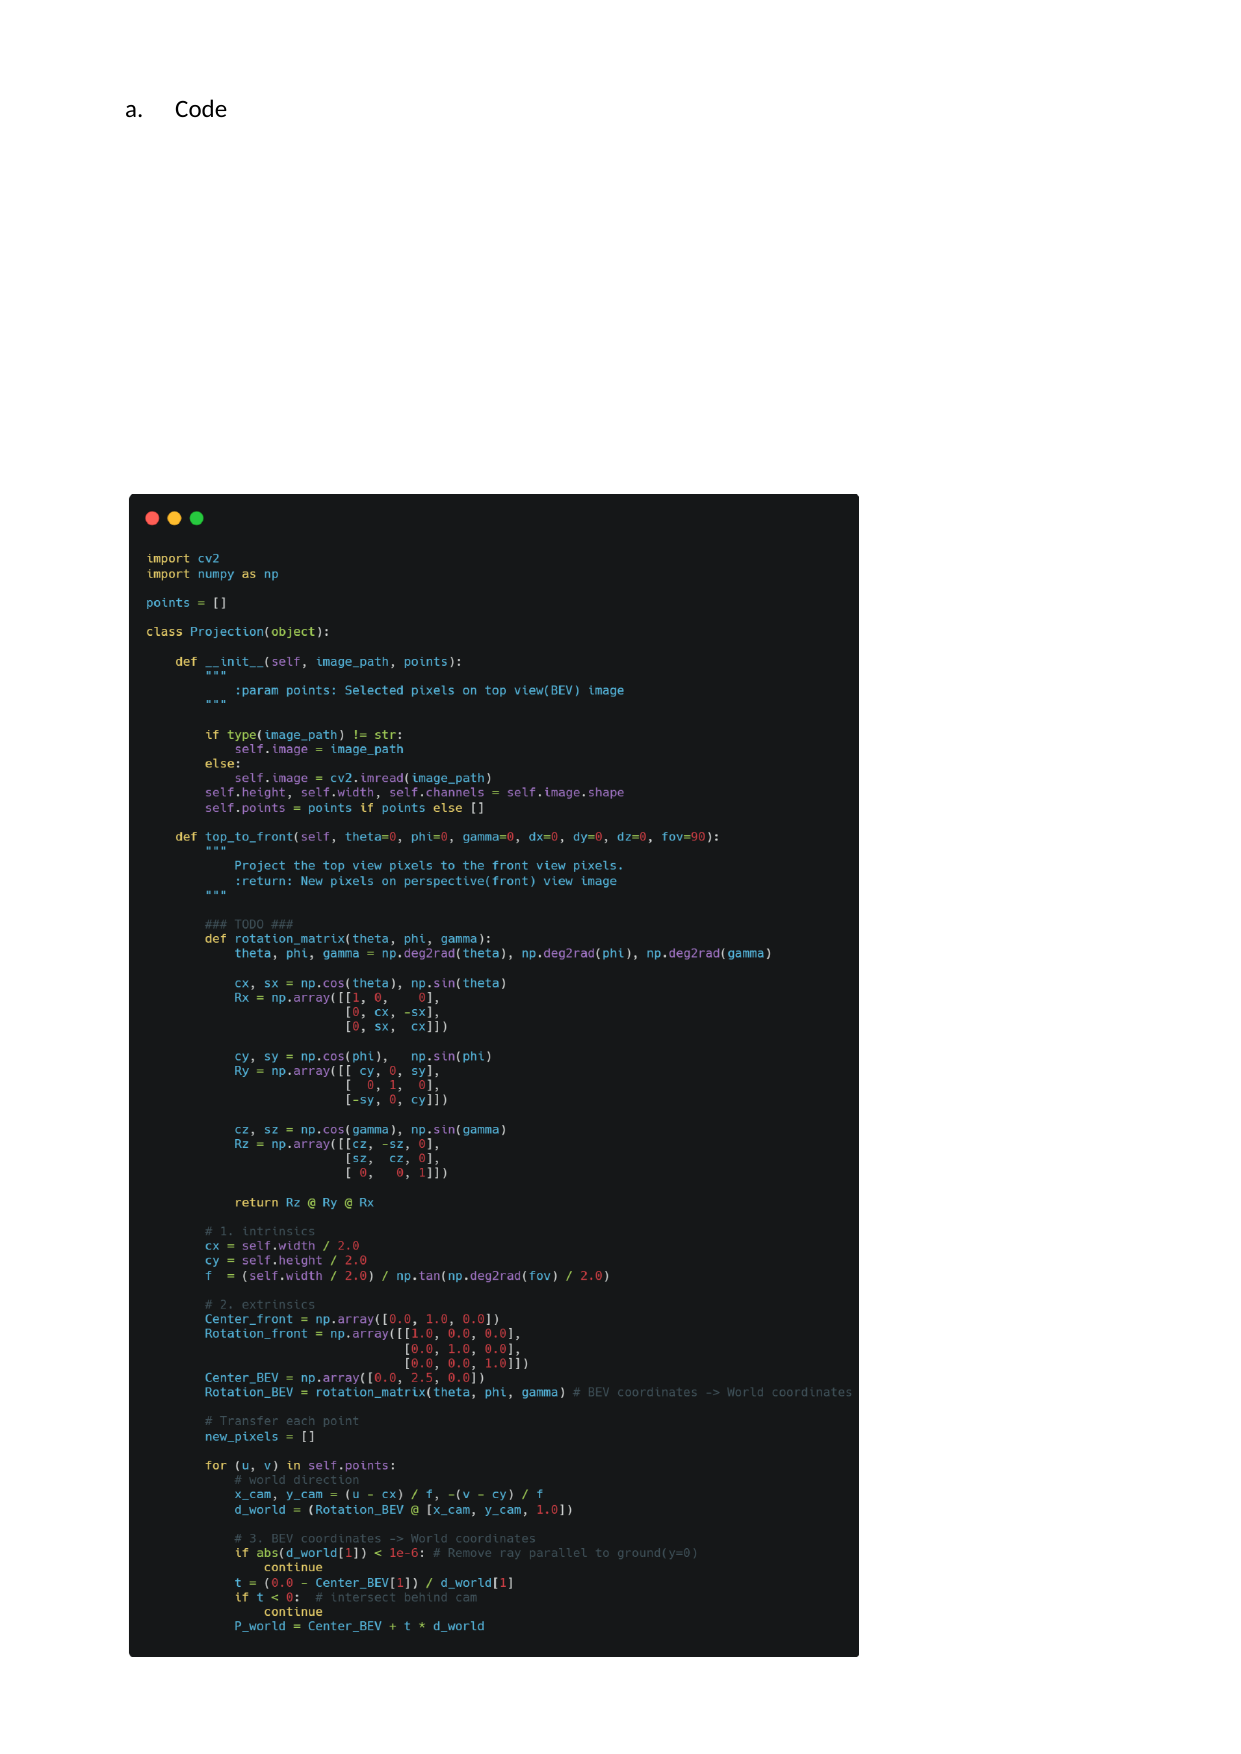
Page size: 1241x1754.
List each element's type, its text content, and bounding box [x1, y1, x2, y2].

list Code [125, 89, 1165, 127]
picture [128, 494, 859, 1657]
